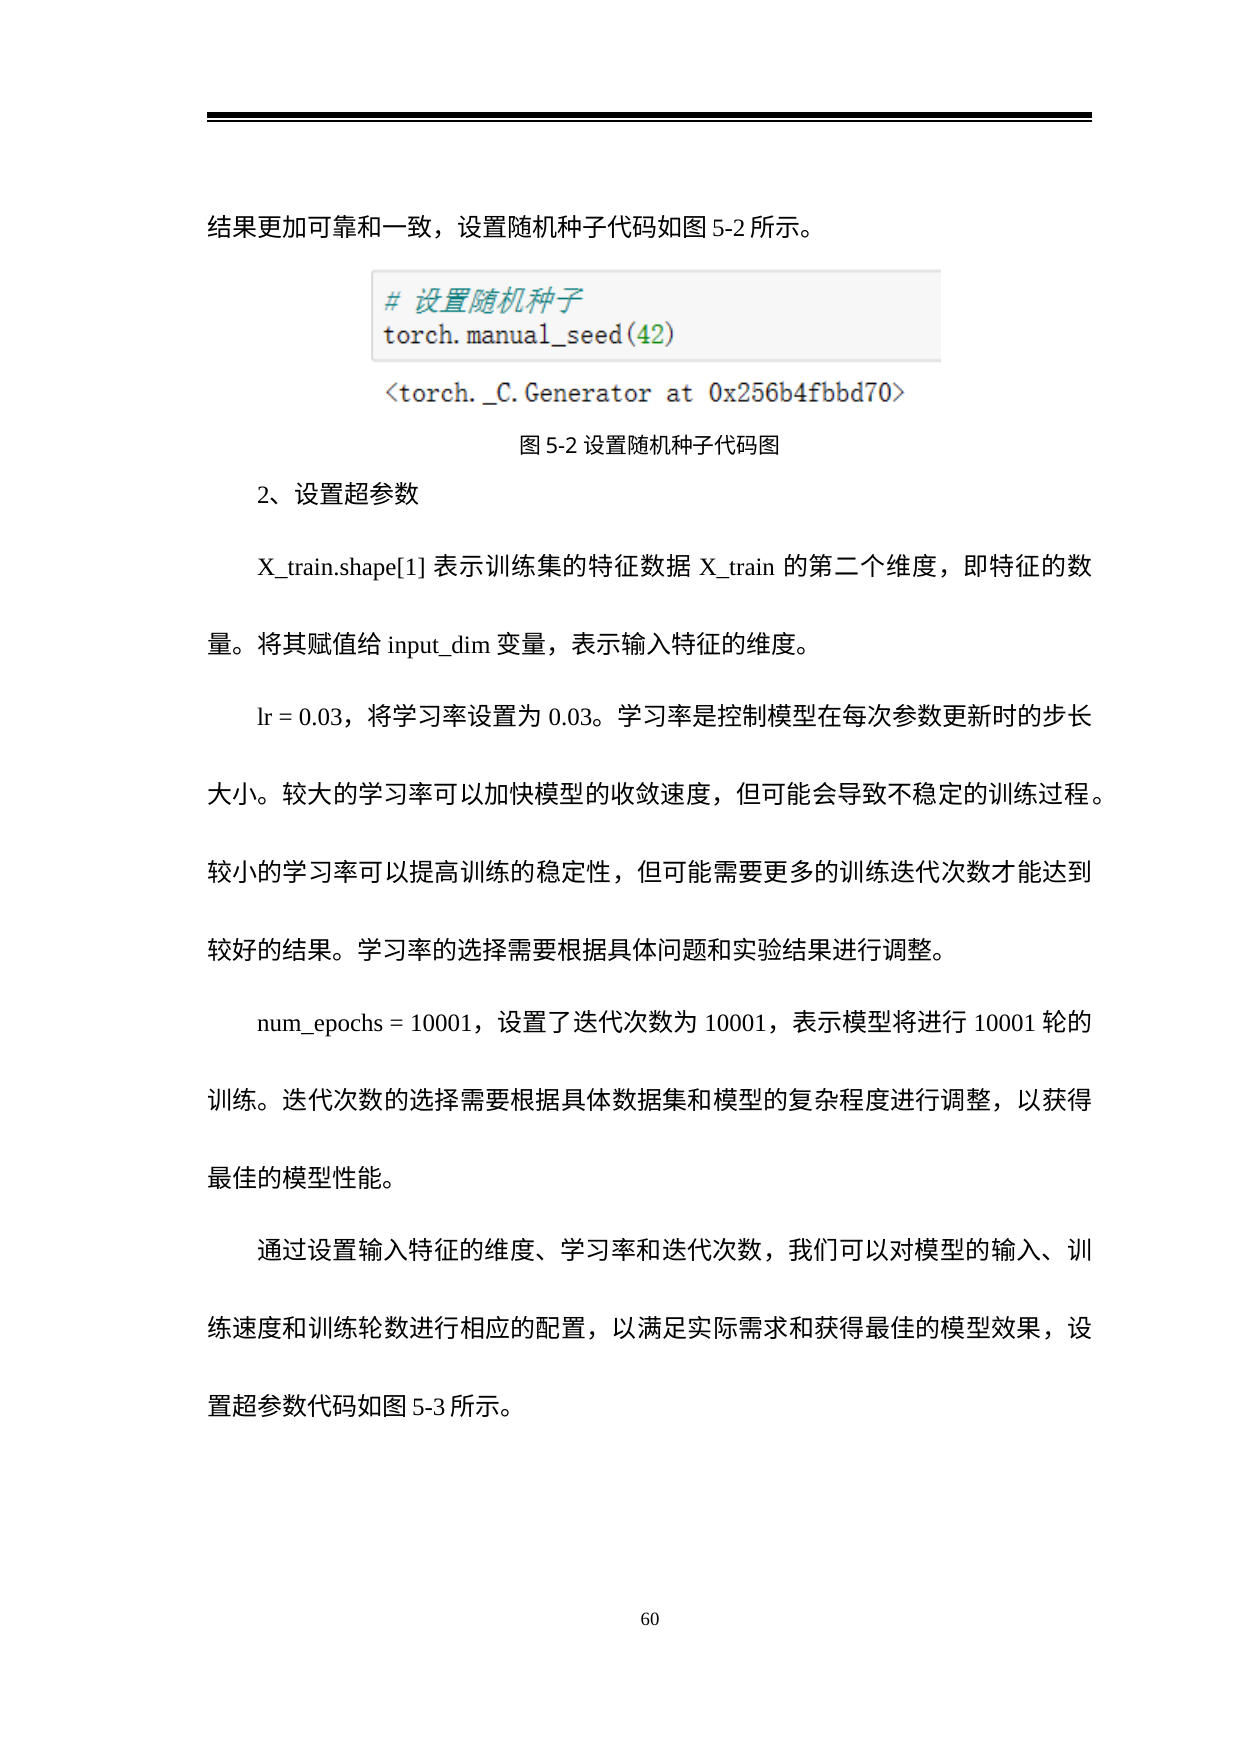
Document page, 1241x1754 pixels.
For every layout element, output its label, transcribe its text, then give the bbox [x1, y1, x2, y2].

text num_epochs = 10001，设置了迭代次数为 10001，表示模型将进行 10001 轮的训练。迭代次数的选择需要根据具体数据集和模型的复杂程度进行调整，以获得最佳的模型性能。 [207, 988, 1092, 1209]
text 图5-2 设置随机种子代码图 [207, 428, 1092, 460]
text X_train.shape[1] 表示训练集的特征数据 X_train 的第二个维度，即特征的数量。将其赋值给 input_dim 变量，表示输入特征的维度。 [207, 532, 1092, 675]
text 2、设置超参数 [207, 460, 1092, 525]
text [207, 193, 1092, 258]
text 通过设置输入特征的维度、学习率和迭代次数，我们可以对模型的输入、训练速度和训练轮数进行相应的配置，以满足实际需求和获得最佳的模型效果，设置超参数代码如图5-3所示。 [207, 1216, 1092, 1437]
text lr = 0.03，将学习率设置为 0.03。学习率是控制模型在每次参数更新时的步长大小。较大的学习率可以加快模型的收敛速度，但可能会导致不稳定的训练过程。较小的学习率可以提高训练的稳定性，但可能需要更多的训练迭代次数才能达到较好的结果。学习率的选择需要根据具体问题和实验结果进行调整。 [207, 682, 1092, 981]
picture [359, 265, 941, 427]
